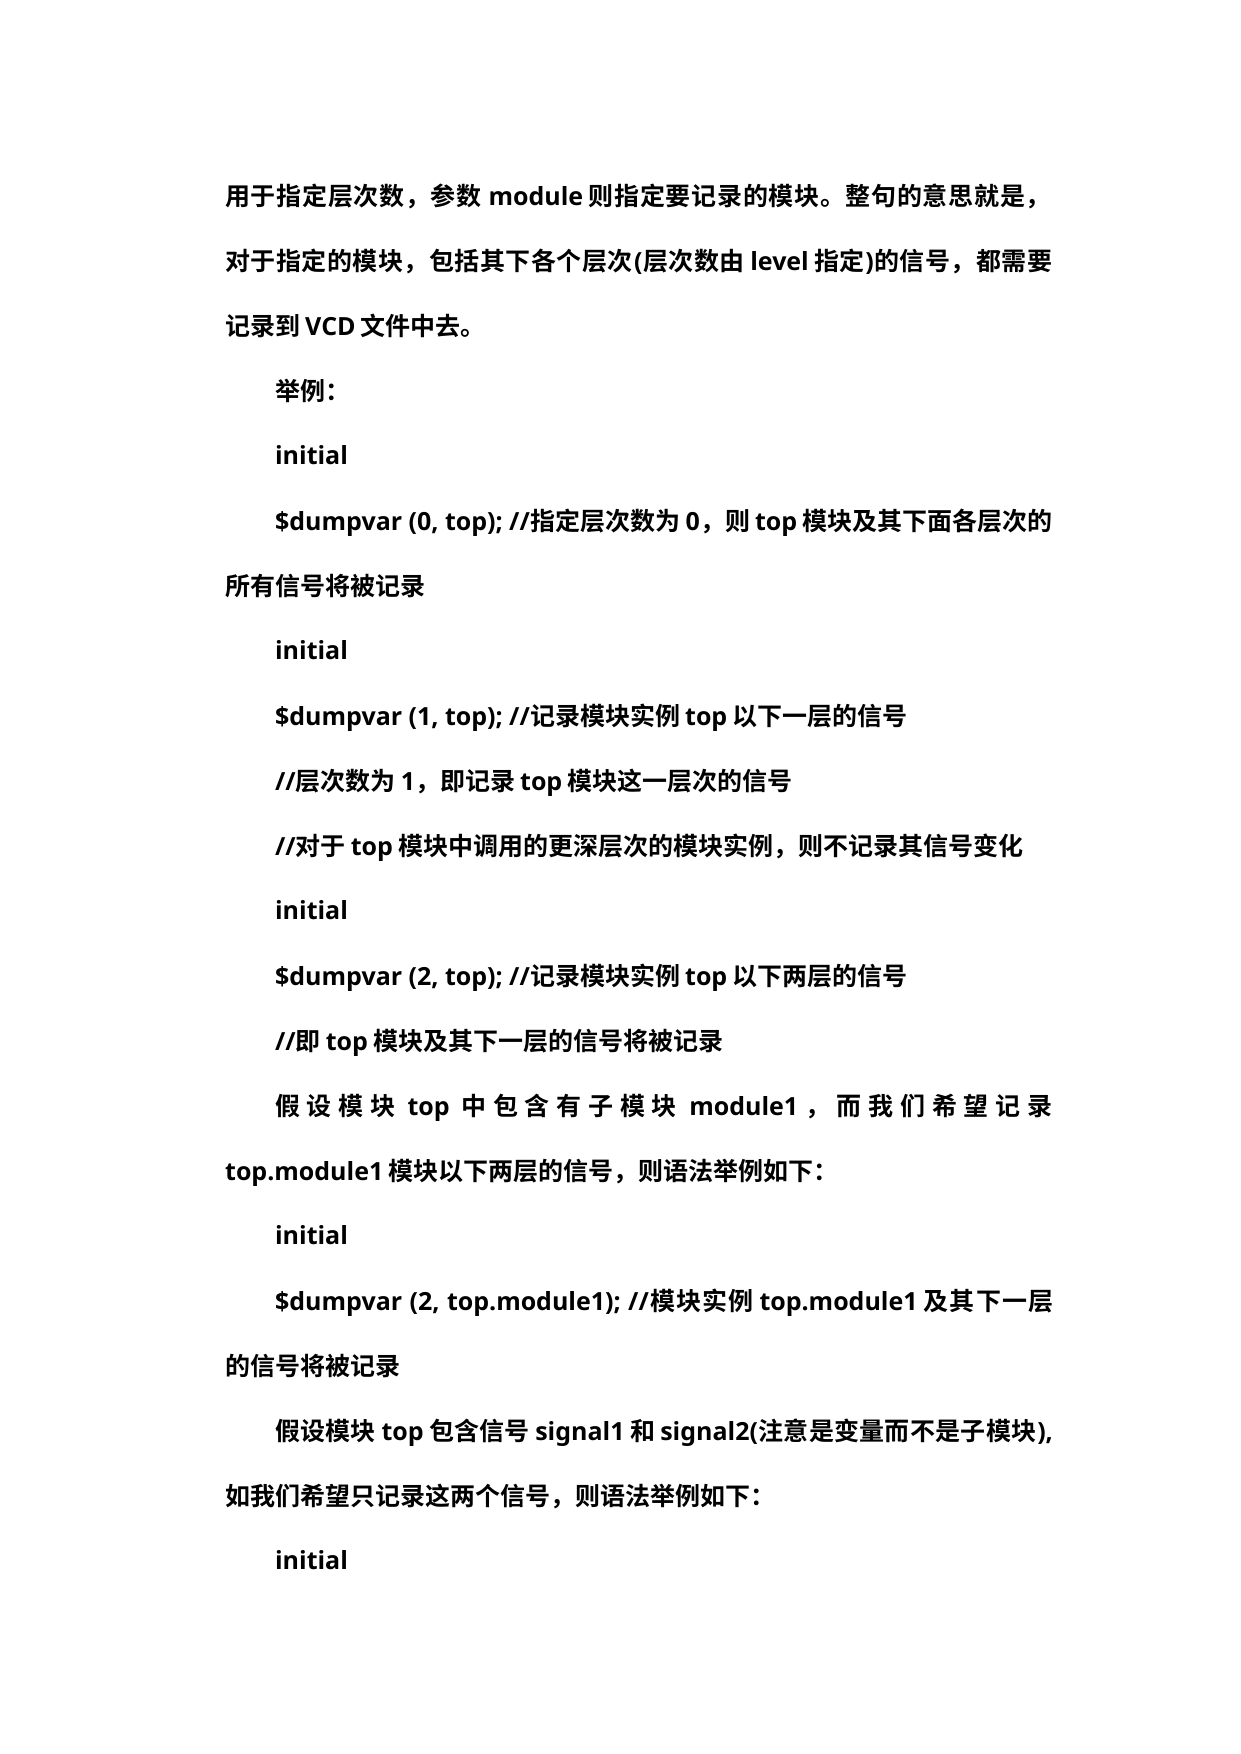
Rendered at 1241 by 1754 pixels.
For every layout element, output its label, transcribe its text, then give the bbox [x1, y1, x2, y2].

list 假设模块top中包含有子模块module1，而我们希望记录top.module1模块以下两层的信号，则语法举例如下： [225, 1072, 1053, 1202]
list //层次数为1，即记录top模块这一层次的信号 [225, 747, 1053, 812]
list $dumpvar (2, top.module1); //模块实例top.module1及其下一层的信号将被记录 [225, 1267, 1053, 1397]
list $dumpvar (0, top); //指定层次数为0，则top模块及其下面各层次的所有信号将被记录 [225, 487, 1053, 617]
list initial [225, 422, 1053, 487]
list //即top模块及其下一层的信号将被记录 [225, 1007, 1053, 1072]
list 假设模块top包含信号signal1和signal2(注意是变量而不是子模块), 如我们希望只记录这两个信号，则语法举例如下： [225, 1397, 1053, 1527]
list $dumpvar (1, top); //记录模块实例top以下一层的信号 [225, 682, 1053, 747]
list //对于top模块中调用的更深层次的模块实例，则不记录其信号变化 [225, 812, 1053, 877]
list $dumpvar (2, top); //记录模块实例top以下两层的信号 [225, 942, 1053, 1007]
list 举例： [225, 357, 1053, 422]
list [225, 162, 1053, 357]
list initial [225, 877, 1053, 942]
list initial [225, 617, 1053, 682]
list initial [225, 1202, 1053, 1267]
list initial [225, 1527, 1053, 1592]
